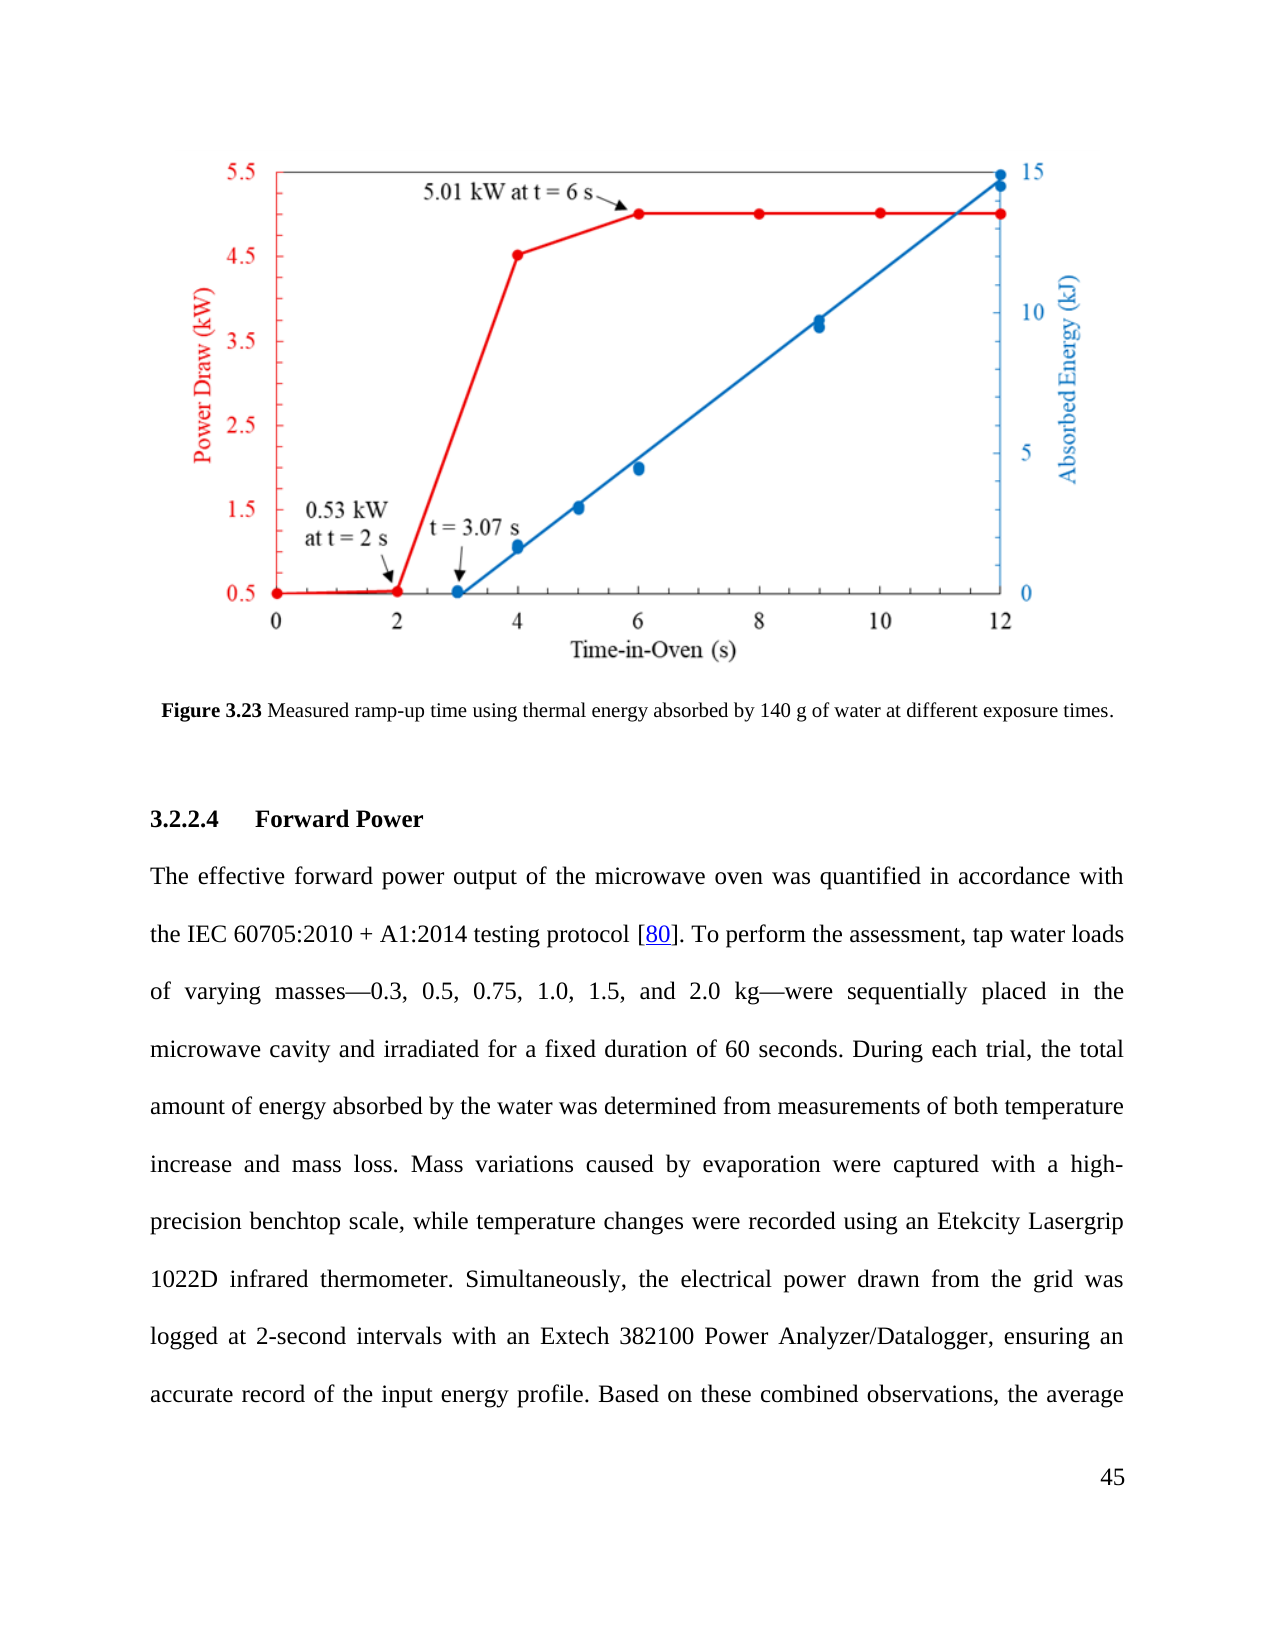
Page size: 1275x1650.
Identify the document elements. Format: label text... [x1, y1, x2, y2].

subtitle Forward Power [150, 804, 1125, 833]
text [150, 861, 1125, 1408]
picture [175, 150, 1100, 670]
